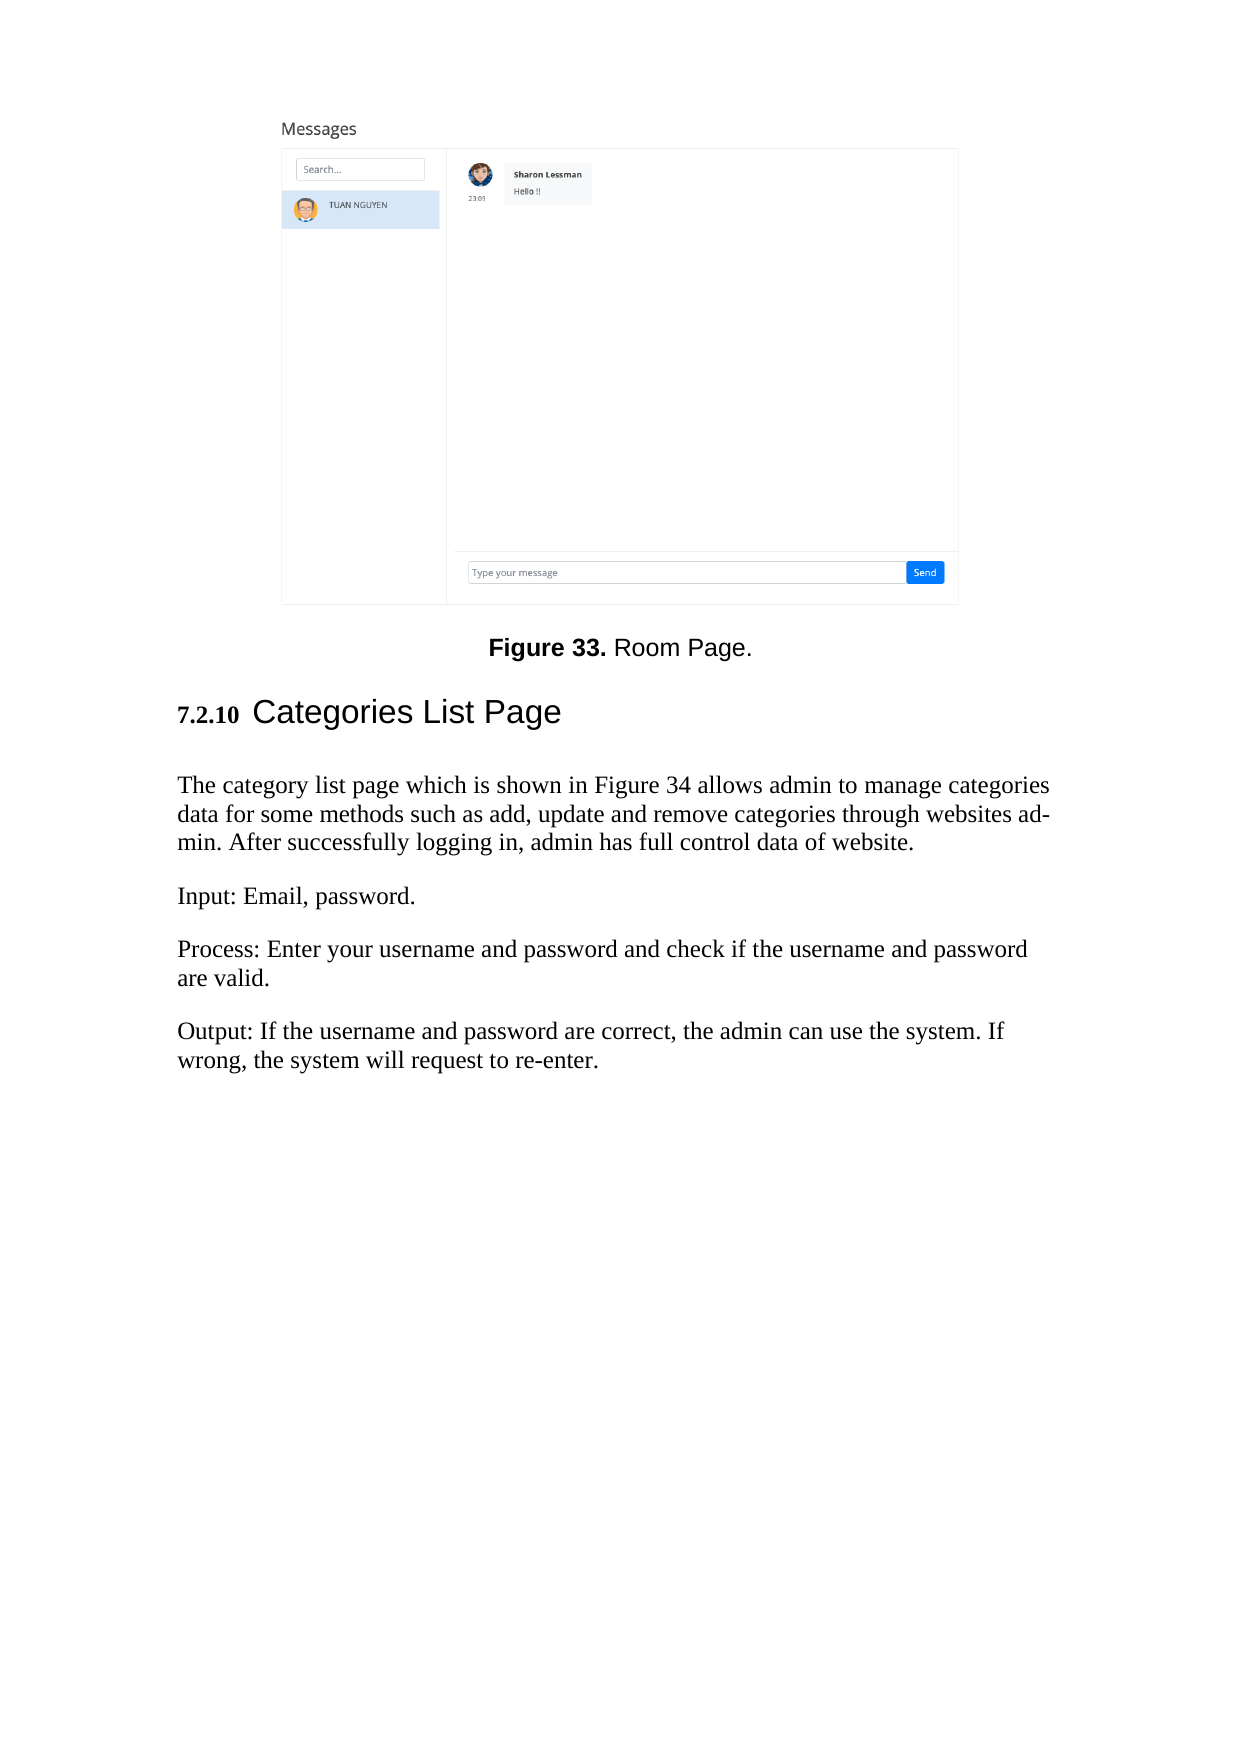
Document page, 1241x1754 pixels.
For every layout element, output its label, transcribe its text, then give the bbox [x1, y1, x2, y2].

text Figure 33. Room Page. [315, 632, 926, 661]
text Process: Enter your username and password and check if the username and password are valid. [177, 934, 1031, 992]
text Input: Email, password. [177, 881, 1159, 909]
subtitle Categories List Page [177, 692, 1159, 731]
text Output: If the username and password are correct, the admin can use the system. If wrong, the system will request to re-enter. [177, 1016, 1007, 1074]
picture [281, 122, 959, 605]
text The category list page which is shown in Figure 34 allows admin to manage categories data for some methods such as add, update and remove categories through websites ad- min. After successfully logging in, admin has full control data of website. [177, 770, 1051, 856]
